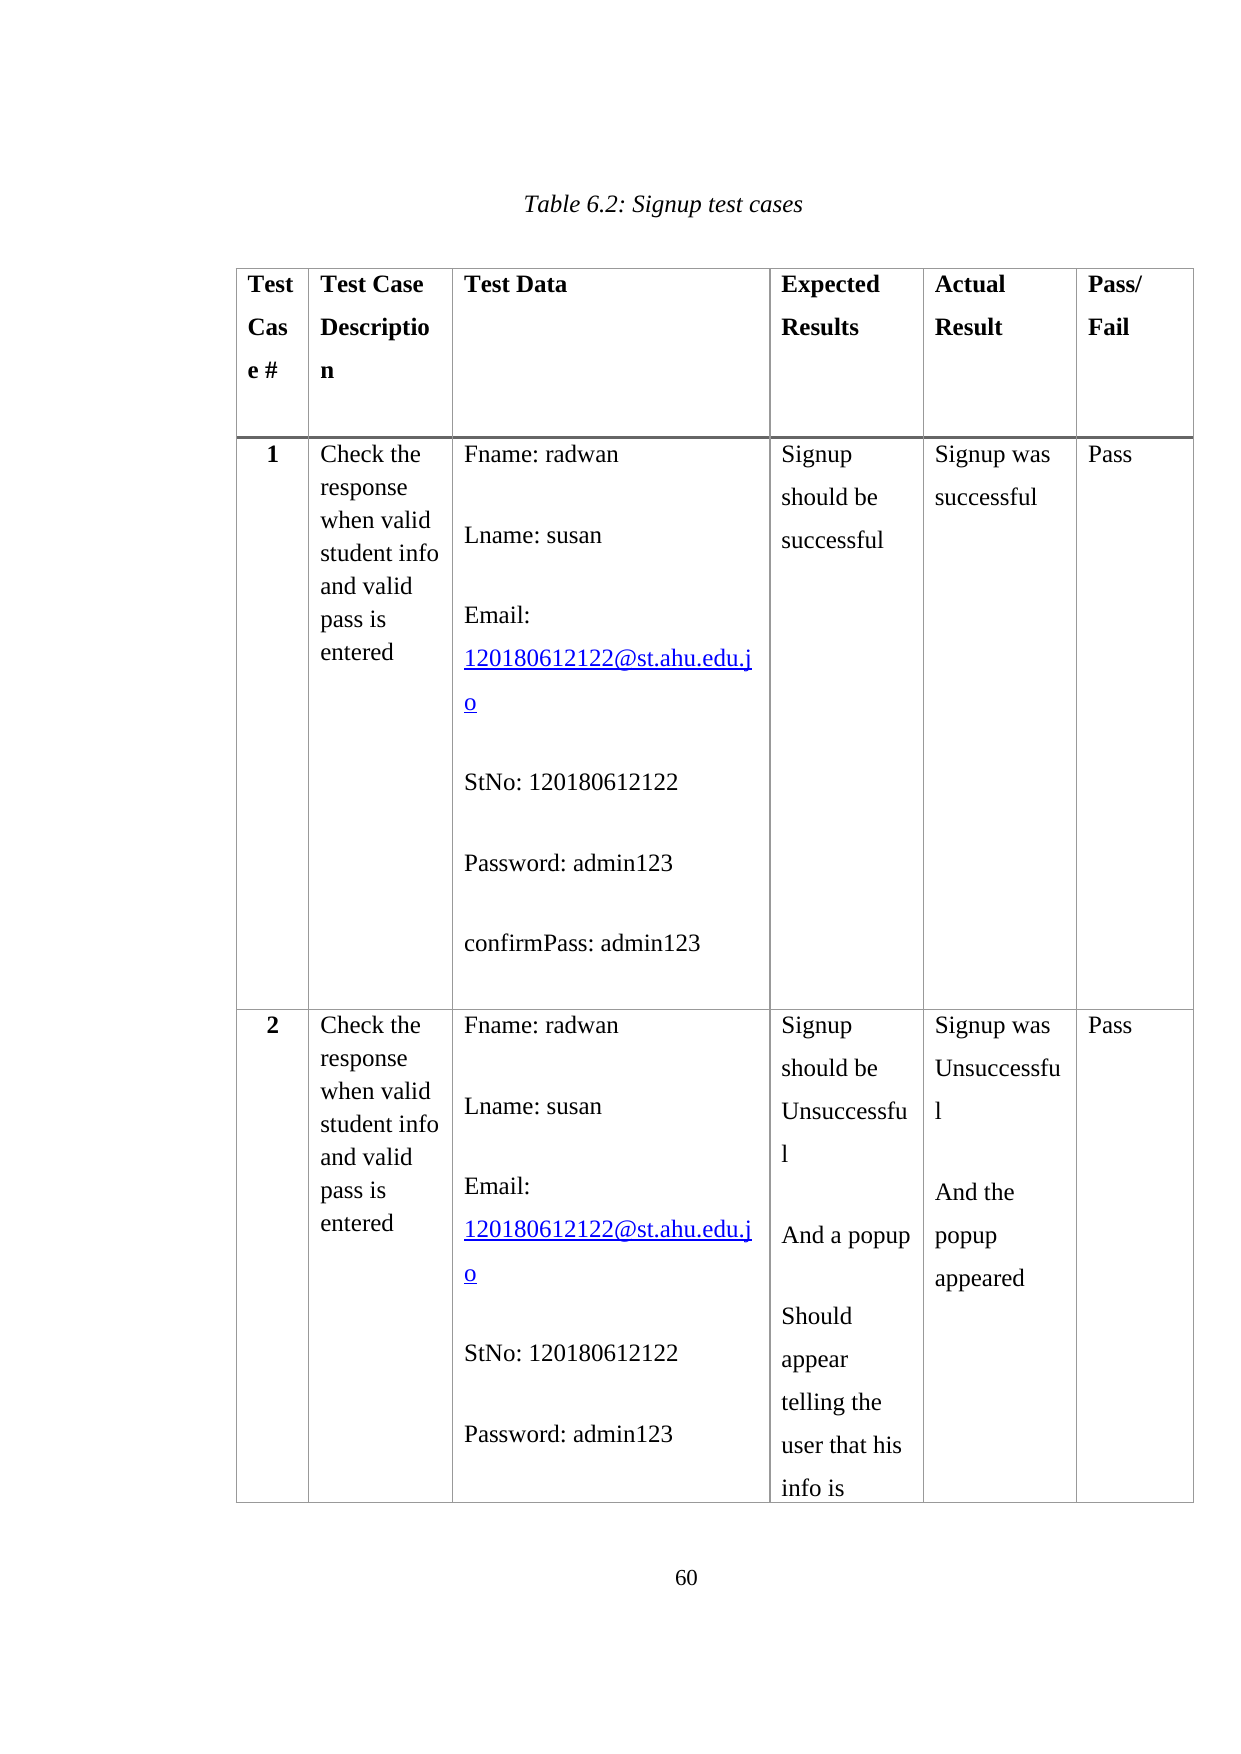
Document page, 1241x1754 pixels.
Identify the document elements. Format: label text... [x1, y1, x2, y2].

table_cell 1 [237, 439, 308, 1009]
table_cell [309, 1010, 452, 1502]
table_cell Pass [1077, 439, 1193, 1009]
table_header Pass/Fail [1077, 269, 1193, 436]
table_cell Signup should be successful [771, 439, 923, 1009]
table_header Actual Result [924, 269, 1076, 436]
table_header Test Data [453, 269, 769, 436]
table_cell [453, 1010, 769, 1502]
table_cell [771, 1010, 923, 1502]
table_cell Pass [1077, 1010, 1193, 1502]
table_cell Signup was successful [924, 439, 1076, 1009]
table_header Test Case # [237, 269, 308, 436]
table_header Test Case Description [309, 269, 452, 436]
title Table 6.2: Signup test cases [236, 189, 1090, 218]
table_header Expected Results [771, 269, 923, 436]
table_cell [924, 1010, 1076, 1502]
table_cell Check the response when valid student info and valid pass is entered [309, 439, 452, 1009]
table_cell Fname: radwan Lname: susan Email: 120180612122@st.ahu.edu.jo StNo: 120180612122 Password: admin123 confirmPass: admin123 [453, 439, 769, 1009]
table_cell 2 [237, 1010, 308, 1502]
